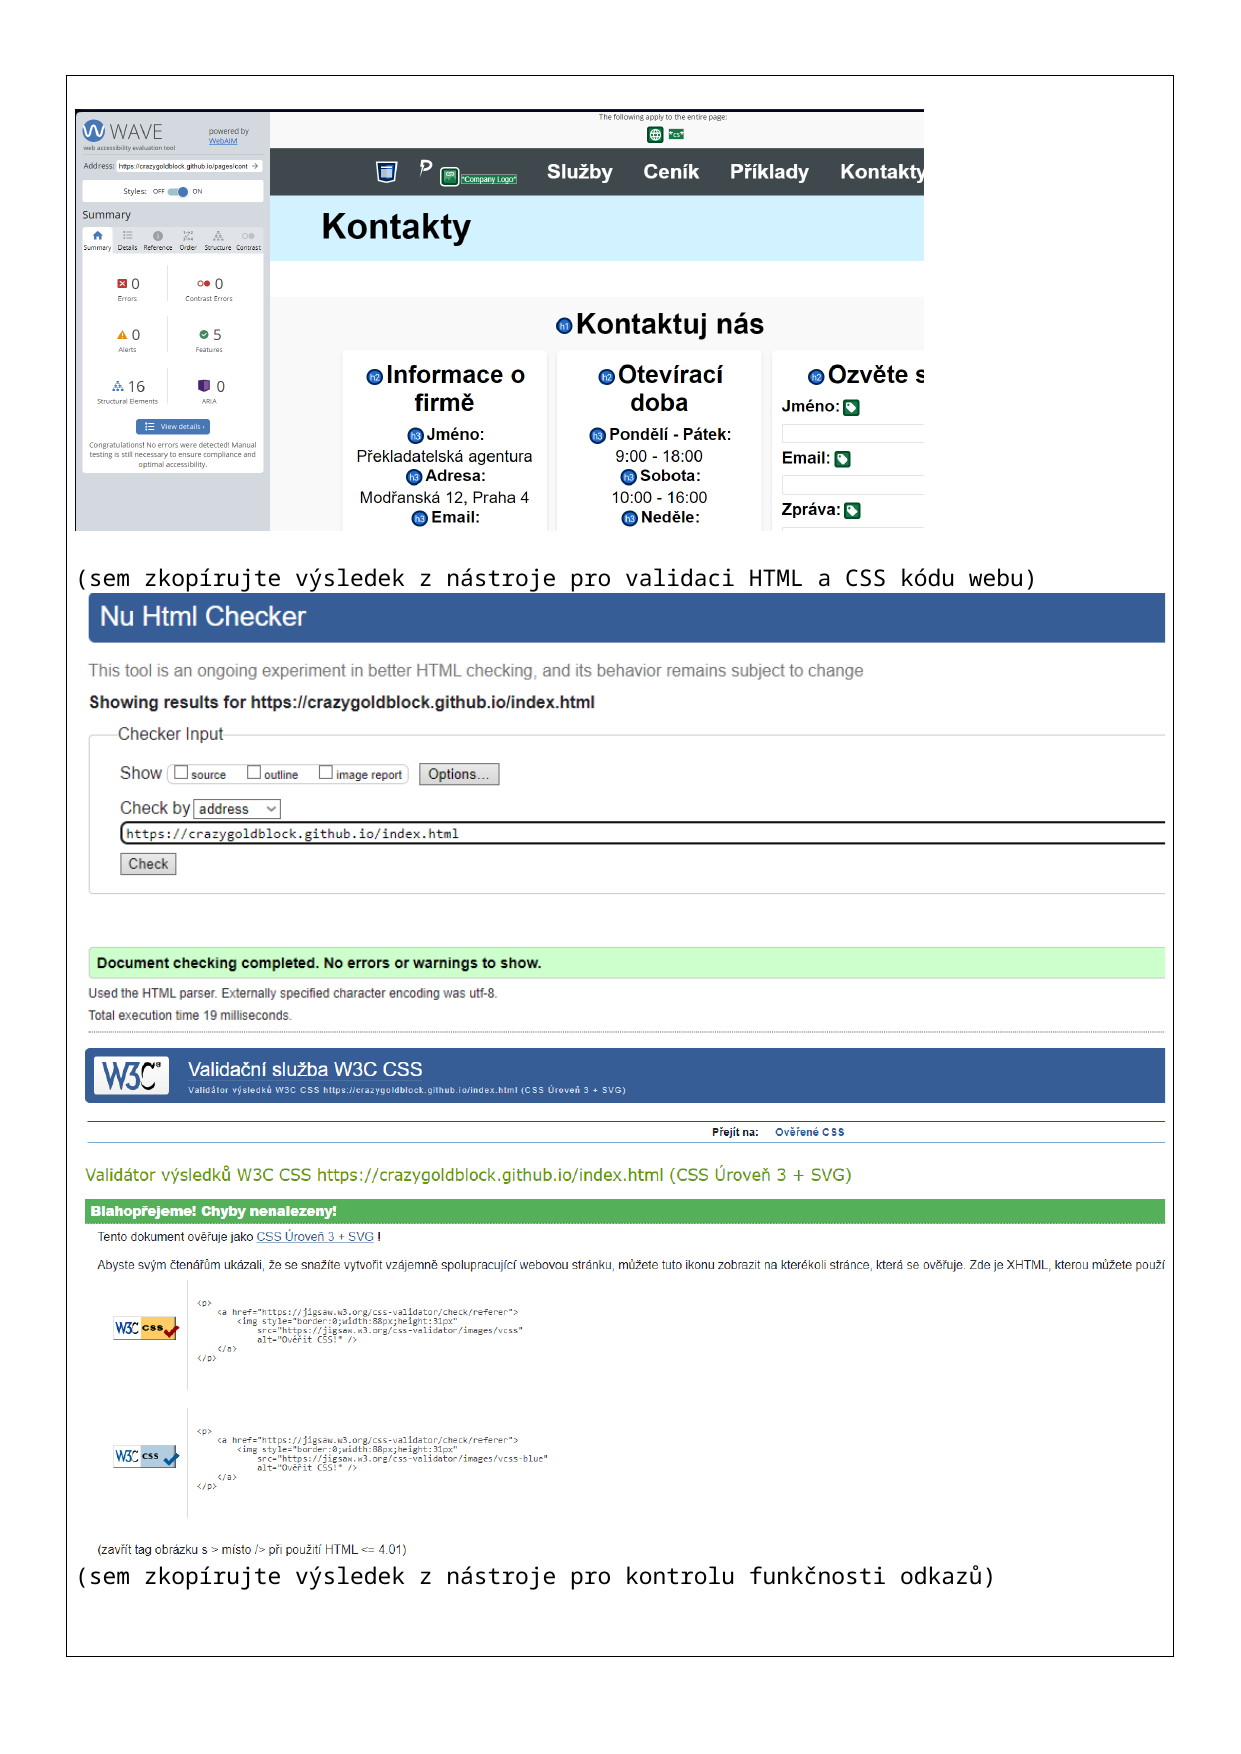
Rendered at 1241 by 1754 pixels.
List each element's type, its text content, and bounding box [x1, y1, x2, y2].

picture [75, 593, 1166, 1561]
text (sem zkopírujte výsledek z nástroje pro kontrolu funkčnosti odkazů) [75, 1561, 1165, 1591]
text (sem zkopírujte výsledek z nástroje pro validaci HTML a CSS kódu webu) [75, 562, 1165, 593]
picture [75, 109, 924, 531]
